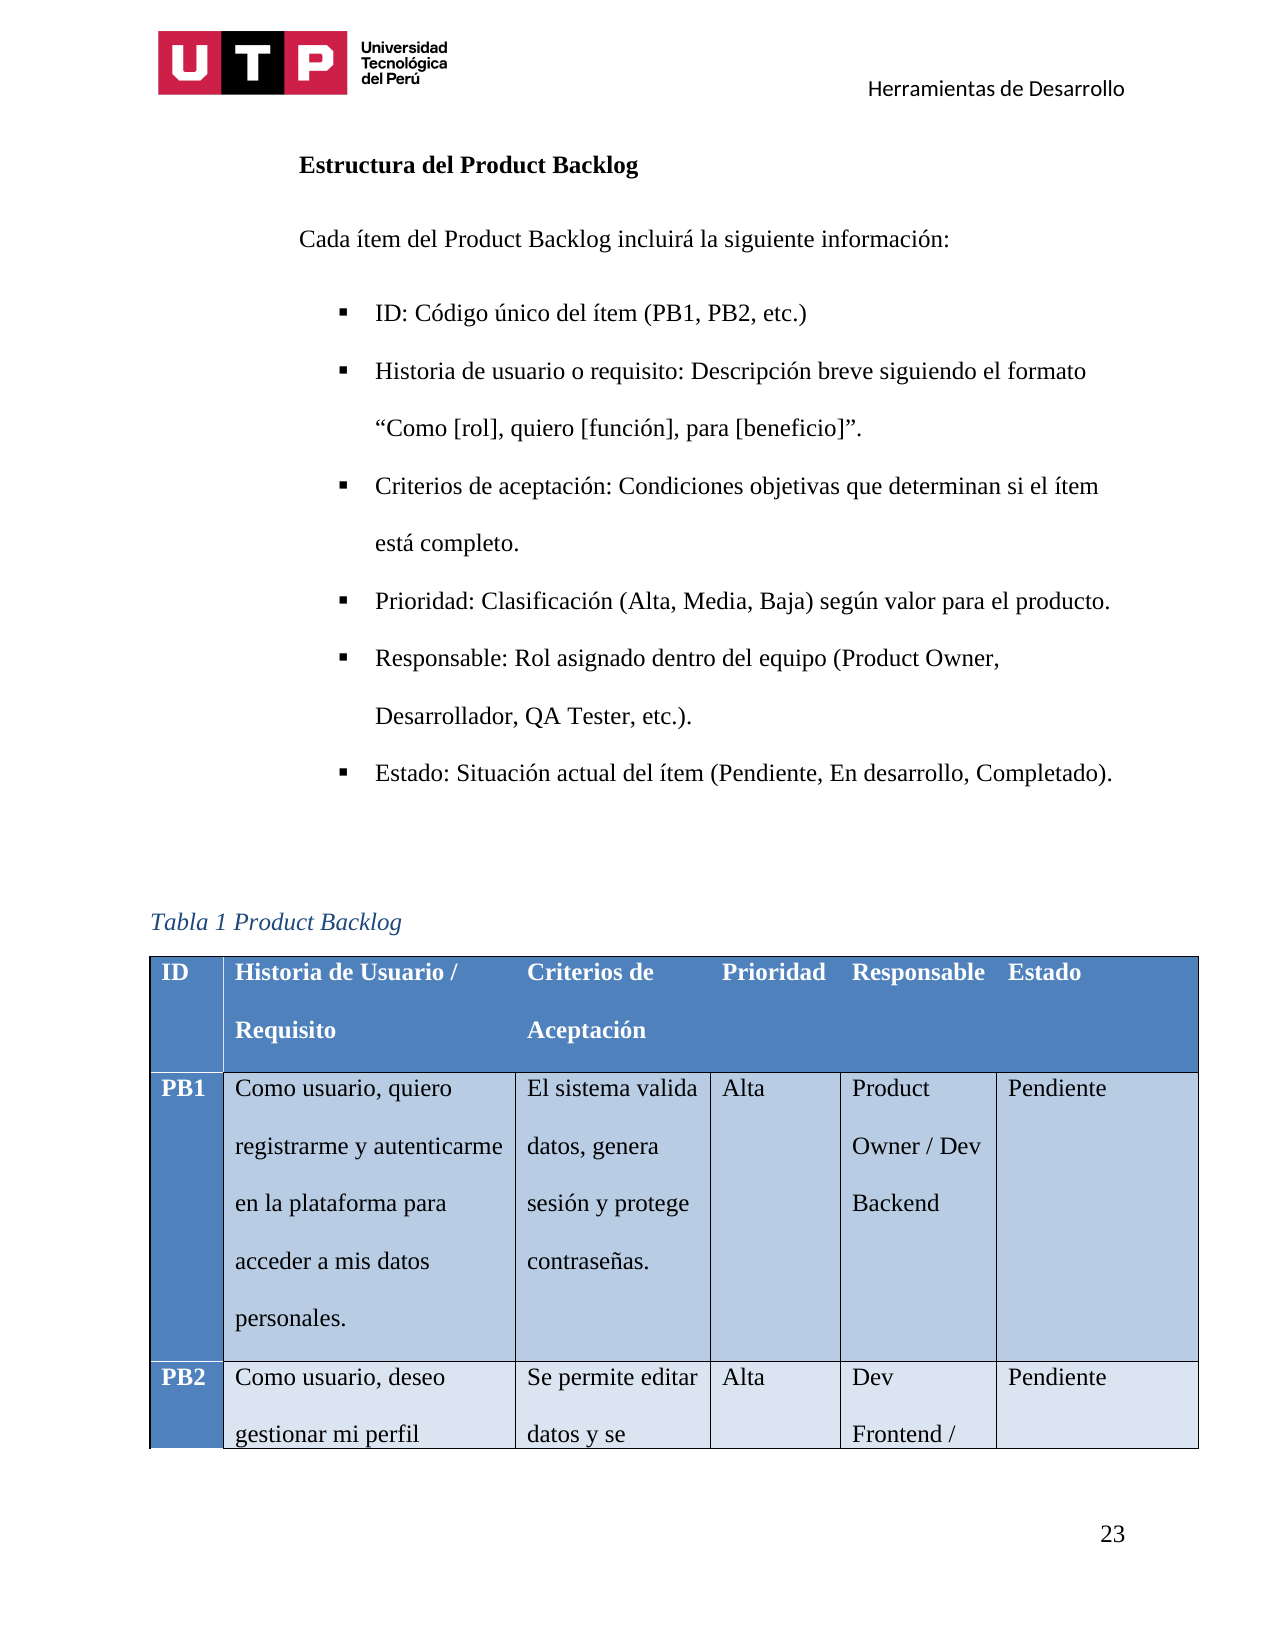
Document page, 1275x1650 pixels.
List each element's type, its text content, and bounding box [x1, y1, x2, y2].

list Prioridad: Clasificación (Alta, Media, Baja) según valor para el producto. [337, 586, 1125, 614]
list ID: Código único del ítem (PB1, PB2, etc.) [337, 298, 1125, 327]
text Tabla 1 Product Backlog [150, 907, 1125, 935]
table_header Historia de Usuario / Requisito [224, 957, 516, 1072]
text Estructura del Product Backlog [224, 150, 1125, 179]
table_cell Alta [711, 1073, 840, 1361]
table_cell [224, 1362, 515, 1448]
table_cell Pendiente [997, 1073, 1198, 1361]
table_header ID [151, 957, 223, 1072]
picture [150, 22, 458, 104]
table_cell Como usuario, quiero registrarme y autenticarme en la plataforma para acceder a mis datos personales. [224, 1073, 515, 1361]
table_cell El sistema valida datos, genera sesión y protege contraseñas. [516, 1073, 710, 1361]
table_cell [841, 1362, 996, 1448]
table_header Estado [997, 957, 1198, 1072]
table_cell PB1 [151, 1073, 223, 1361]
list Criterios de aceptación: Condiciones objetivas que determinan si el ítem está completo. [337, 471, 1125, 557]
text Cada ítem del Product Backlog incluirá la siguiente información: [224, 224, 1125, 253]
table_cell Product Owner / Dev Backend [841, 1073, 996, 1361]
list Estado: Situación actual del ítem (Pendiente, En desarrollo, Completado). [337, 758, 1125, 787]
table_cell Alta [711, 1362, 840, 1448]
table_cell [516, 1362, 710, 1448]
list Responsable: Rol asignado dentro del equipo (Product Owner, Desarrollador, QA Tester, etc.). [337, 643, 1125, 729]
table_cell Pendiente [997, 1362, 1198, 1448]
list Historia de usuario o requisito: Descripción breve siguiendo el formato “Como [rol], quiero [función], para [beneficio]”. [337, 356, 1125, 442]
table_header Responsable [841, 957, 997, 1072]
table_header Prioridad [711, 957, 841, 1072]
table_header Criterios de Aceptación [516, 957, 711, 1072]
table_cell PB2 [151, 1362, 223, 1448]
